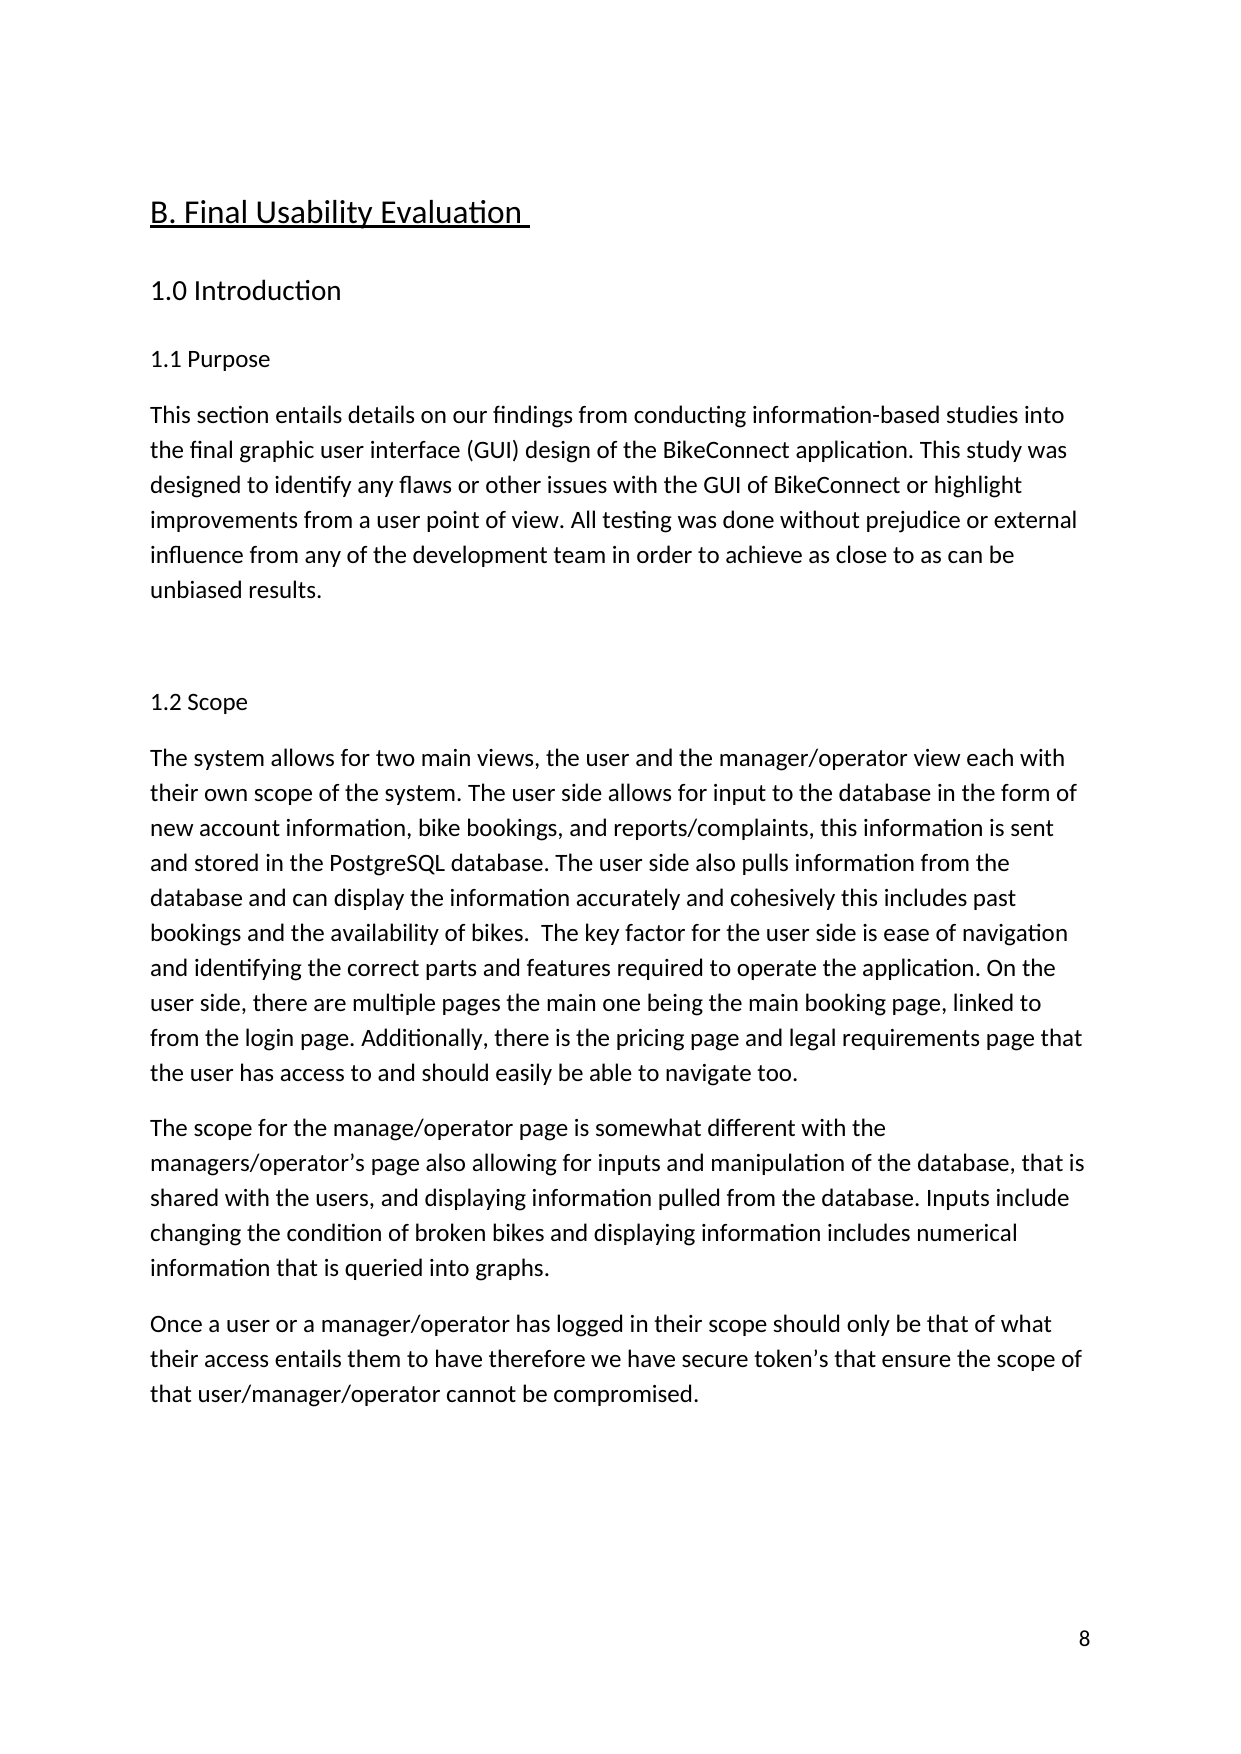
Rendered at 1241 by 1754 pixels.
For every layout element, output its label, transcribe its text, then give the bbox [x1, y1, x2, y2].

text 1.2 Scope [150, 686, 1090, 716]
text B. Final Usability Evaluation [150, 191, 1090, 231]
text 1.1 Purpose [150, 343, 1090, 374]
list Introduction [150, 272, 1090, 308]
text The scope for the manage/operator page is somewhat different with the managers/operator’s page also allowing for inputs and manipulation of the database, that is shared with the users, and displaying information pulled from the database. Inputs include changing the condition of broken bikes and displaying information includes numerical information that is queried into graphs. [150, 1113, 1090, 1283]
text This section entails details on our findings from conducting information-based studies into the final graphic user interface (GUI) design of the BikeConnect application. This study was designed to identify any flaws or other issues with the GUI of BikeConnect or highlight improvements from a user point of view. All testing was done without prejudice or external influence from any of the development team in order to achieve as close to as can be unbiased results. [150, 399, 1090, 605]
text The system allows for two main views, the user and the manager/operator view each with their own scope of the system. The user side allows for input to the database in the form of new account information, bike bookings, and reports/complaints, this information is sent and stored in the PostgreSQL database. The user side also pulls information from the database and can display the information accurately and cohesively this includes past bookings and the availability of bikes. The key factor for the user side is ease of navigation and identifying the correct parts and features required to operate the application. On the user side, there are multiple pages the main one being the main booking page, linked to from the login page. Additionally, there is the pricing page and legal requirements page that the user has access to and should easily be able to navigate too. [150, 742, 1090, 1087]
text Once a user or a manager/operator has logged in their scope should only be that of what their access entails them to have therefore we have secure token’s that ensure the scope of that user/manager/operator cannot be compromised. [150, 1308, 1090, 1409]
